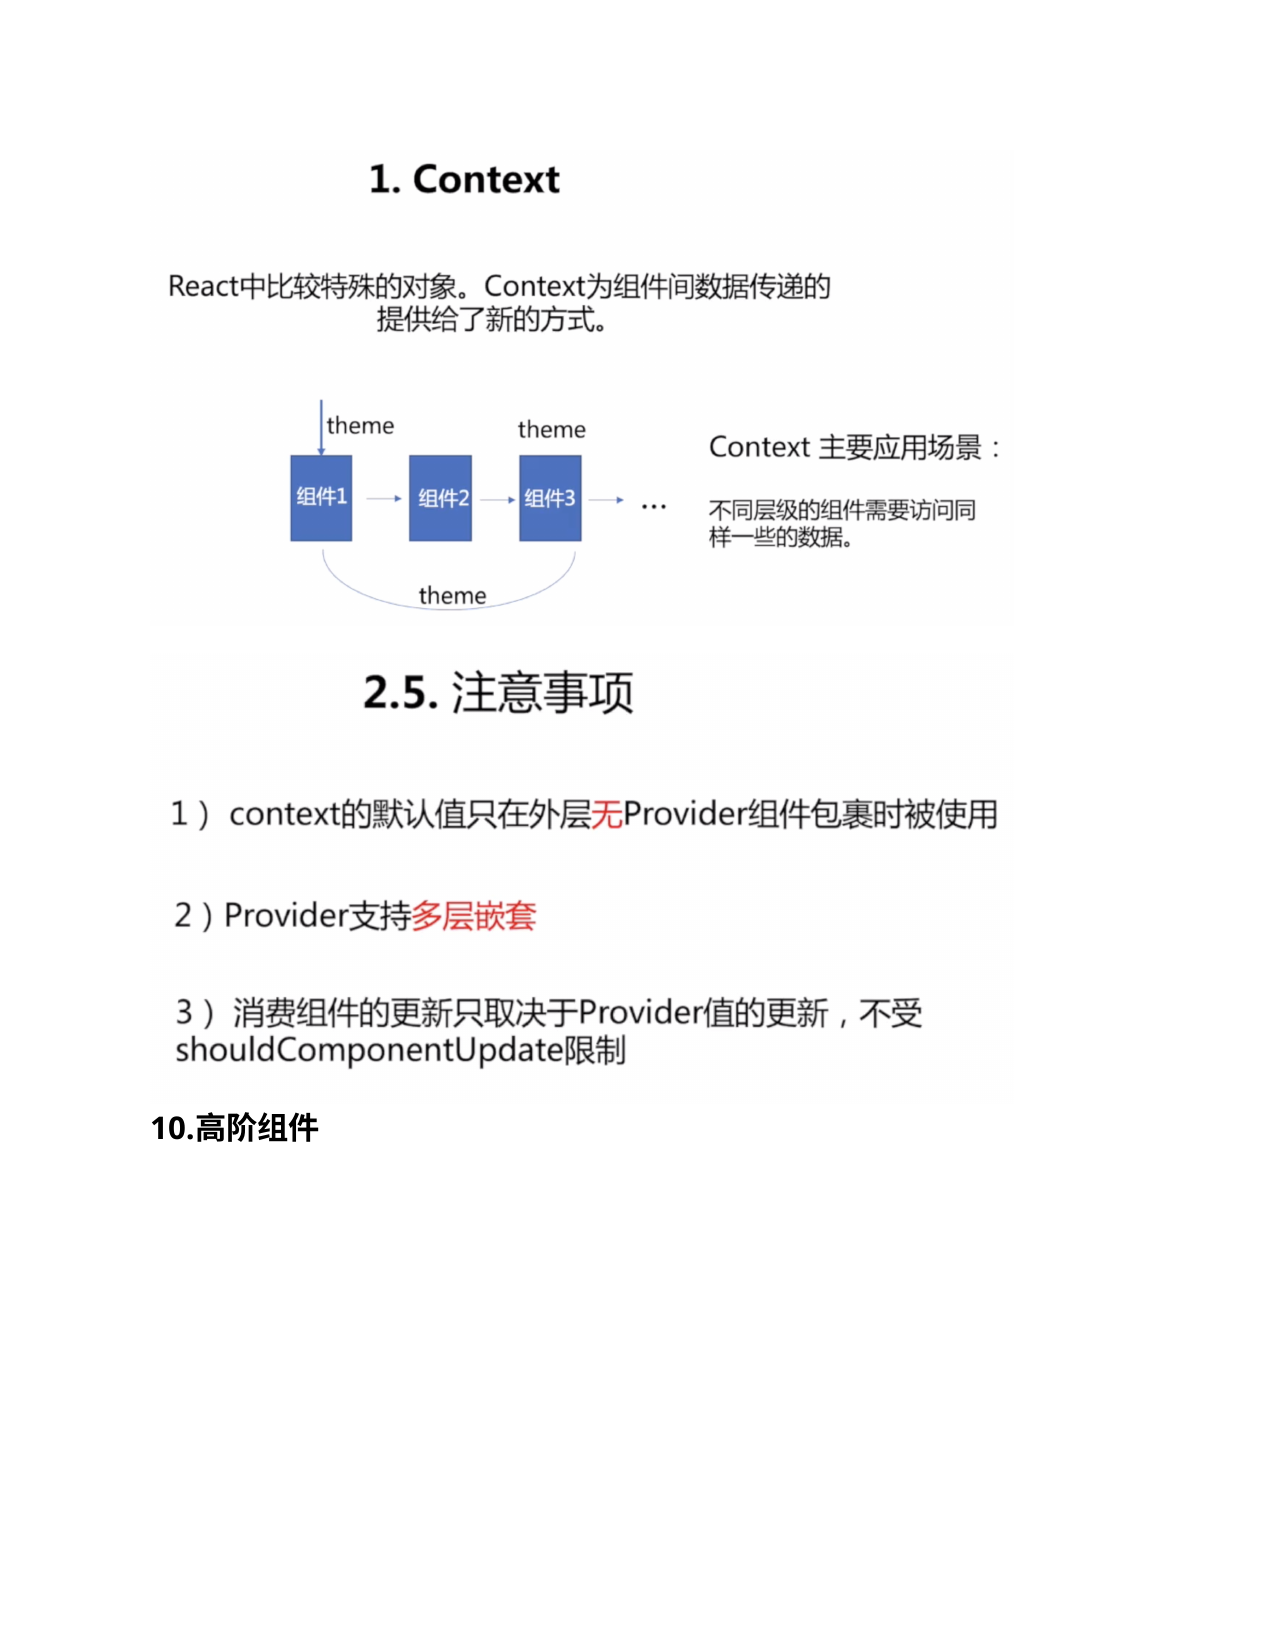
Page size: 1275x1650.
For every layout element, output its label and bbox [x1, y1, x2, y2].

picture [150, 150, 1014, 626]
picture [150, 653, 1014, 1104]
